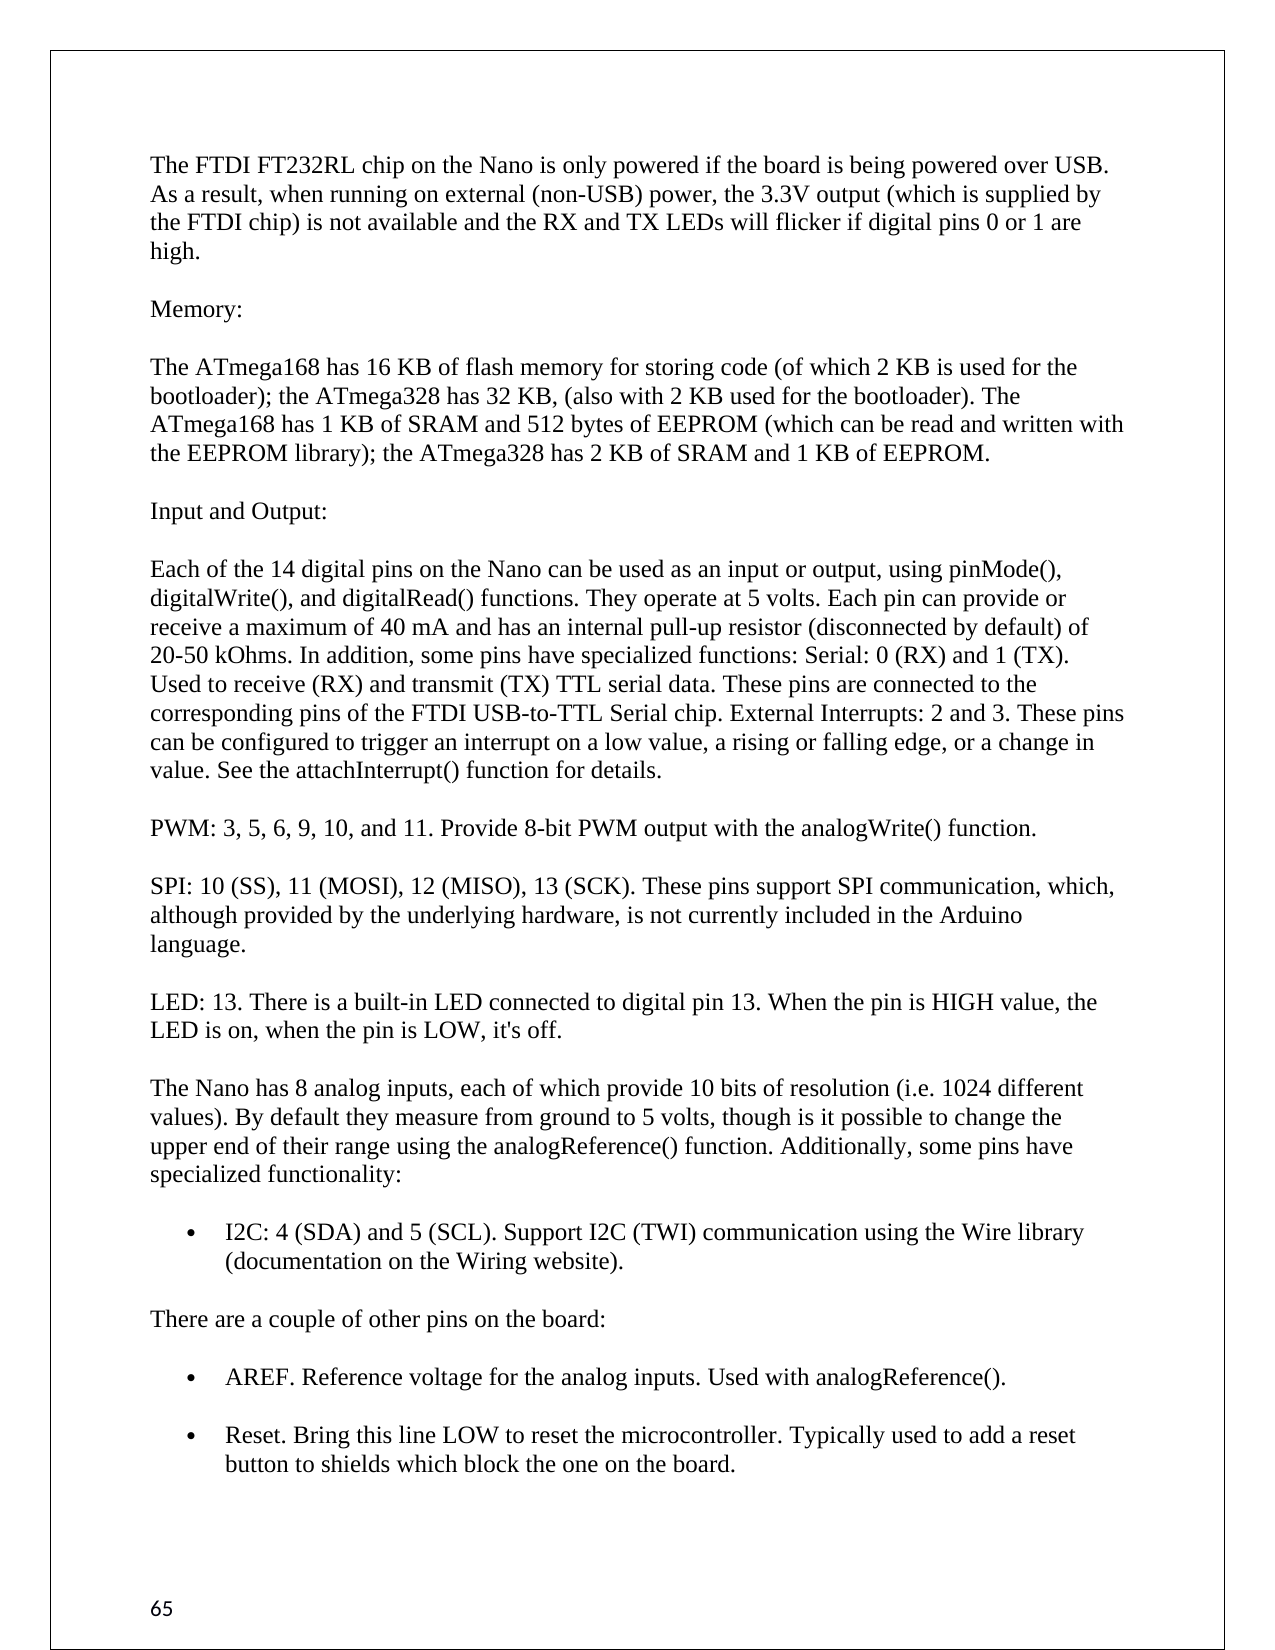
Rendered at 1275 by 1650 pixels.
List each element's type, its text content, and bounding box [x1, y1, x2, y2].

text The Nano has 8 analog inputs, each of which provide 10 bits of resolution (i.e. 1024 different values). By default they measure from ground to 5 volts, though is it possible to change the upper end of their range using the analogReference() function. Additionally, some pins have specialized functionality: [150, 1073, 1125, 1188]
text The FTDI FT232RL chip on the Nano is only powered if the board is being powered over USB. As a result, when running on external (non-USB) power, the 3.3V output (which is supplied by the FTDI chip) is not available and the RX and TX LEDs will flicker if digital pins 0 or 1 are high. [150, 150, 1125, 265]
text PWM: 3, 5, 6, 9, 10, and 11. Provide 8-bit PWM output with the analogWrite() function. [150, 813, 1125, 842]
text There are a couple of other pins on the board: [150, 1304, 1125, 1333]
list AREF. Reference voltage for the analog inputs. Used with analogReference(). [187, 1362, 1125, 1391]
list I2C: 4 (SDA) and 5 (SCL). Support I2C (TWI) communication using the Wire library (documentation on the Wiring website). [187, 1217, 1125, 1275]
list Reset. Bring this line LOW to reset the microcontroller. Typically used to add a reset button to shields which block the one on the board. [187, 1420, 1125, 1477]
text Memory: [150, 294, 1125, 323]
text The ATmega168 has 16 KB of flash memory for storing code (of which 2 KB is used for the bootloader); the ATmega328 has 32 KB, (also with 2 KB used for the bootloader). The ATmega168 has 1 KB of SRAM and 512 bytes of EEPROM (which can be read and written with the EEPROM library); the ATmega328 has 2 KB of SRAM and 1 KB of EEPROM. [150, 352, 1125, 467]
text SPI: 10 (SS), 11 (MOSI), 12 (MISO), 13 (SCK). These pins support SPI communication, which, although provided by the underlying hardware, is not currently included in the Arduino language. [150, 871, 1125, 957]
text Input and Output: [150, 496, 1125, 525]
text Each of the 14 digital pins on the Nano can be used as an input or output, using pinMode(), digitalWrite(), and digitalRead() functions. They operate at 5 volts. Each pin can provide or receive a maximum of 40 mA and has an internal pull-up resistor (disconnected by default) of 20-50 kOhms. In addition, some pins have specialized functions: Serial: 0 (RX) and 1 (TX). Used to receive (RX) and transmit (TX) TTL serial data. These pins are connected to the corresponding pins of the FTDI USB-to-TTL Serial chip. External Interrupts: 2 and 3. These pins can be configured to trigger an interrupt on a low value, a rising or falling edge, or a change in value. See the attachInterrupt() function for details. [150, 554, 1125, 784]
text LED: 13. There is a built-in LED connected to digital pin 13. When the pin is HIGH value, the LED is on, when the pin is LOW, it's off. [150, 987, 1125, 1044]
